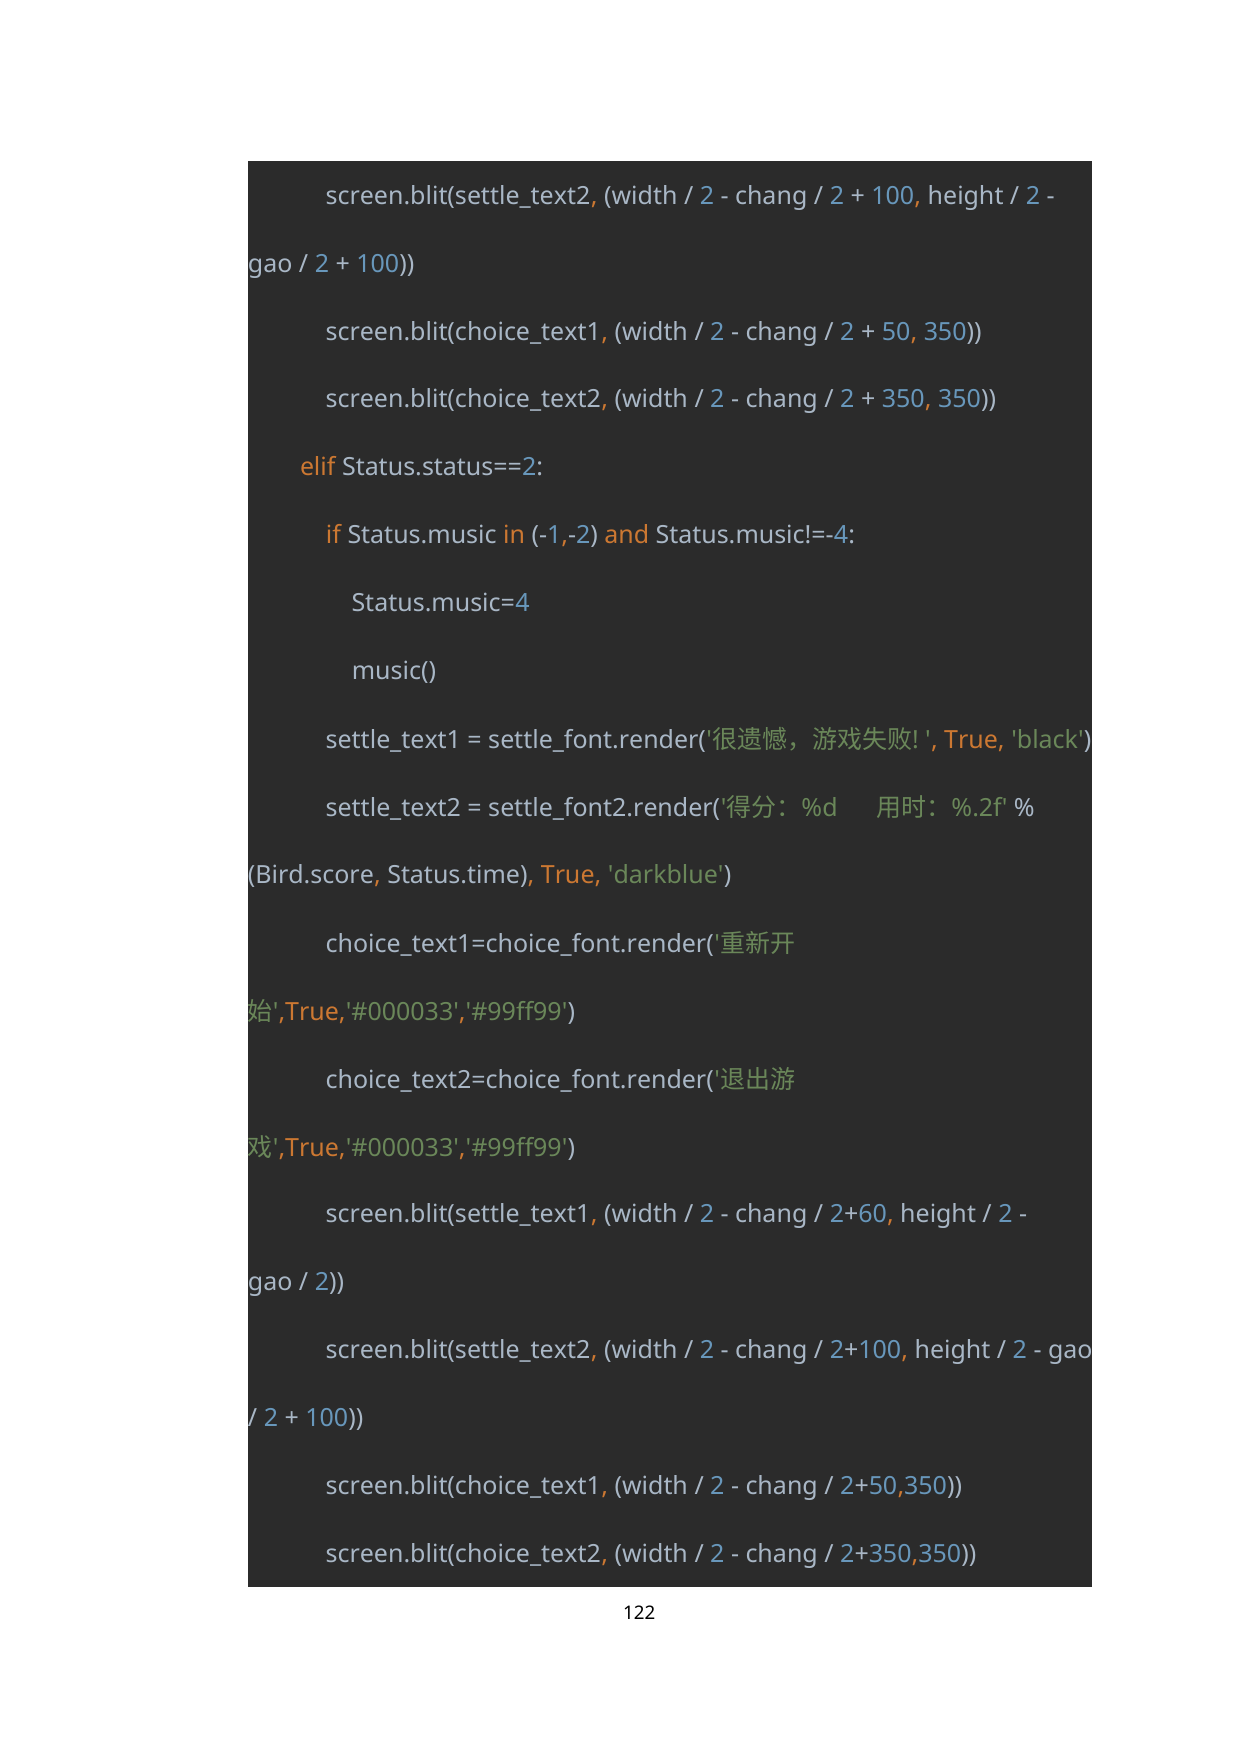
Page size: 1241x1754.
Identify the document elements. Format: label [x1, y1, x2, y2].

text [248, 161, 1092, 1587]
